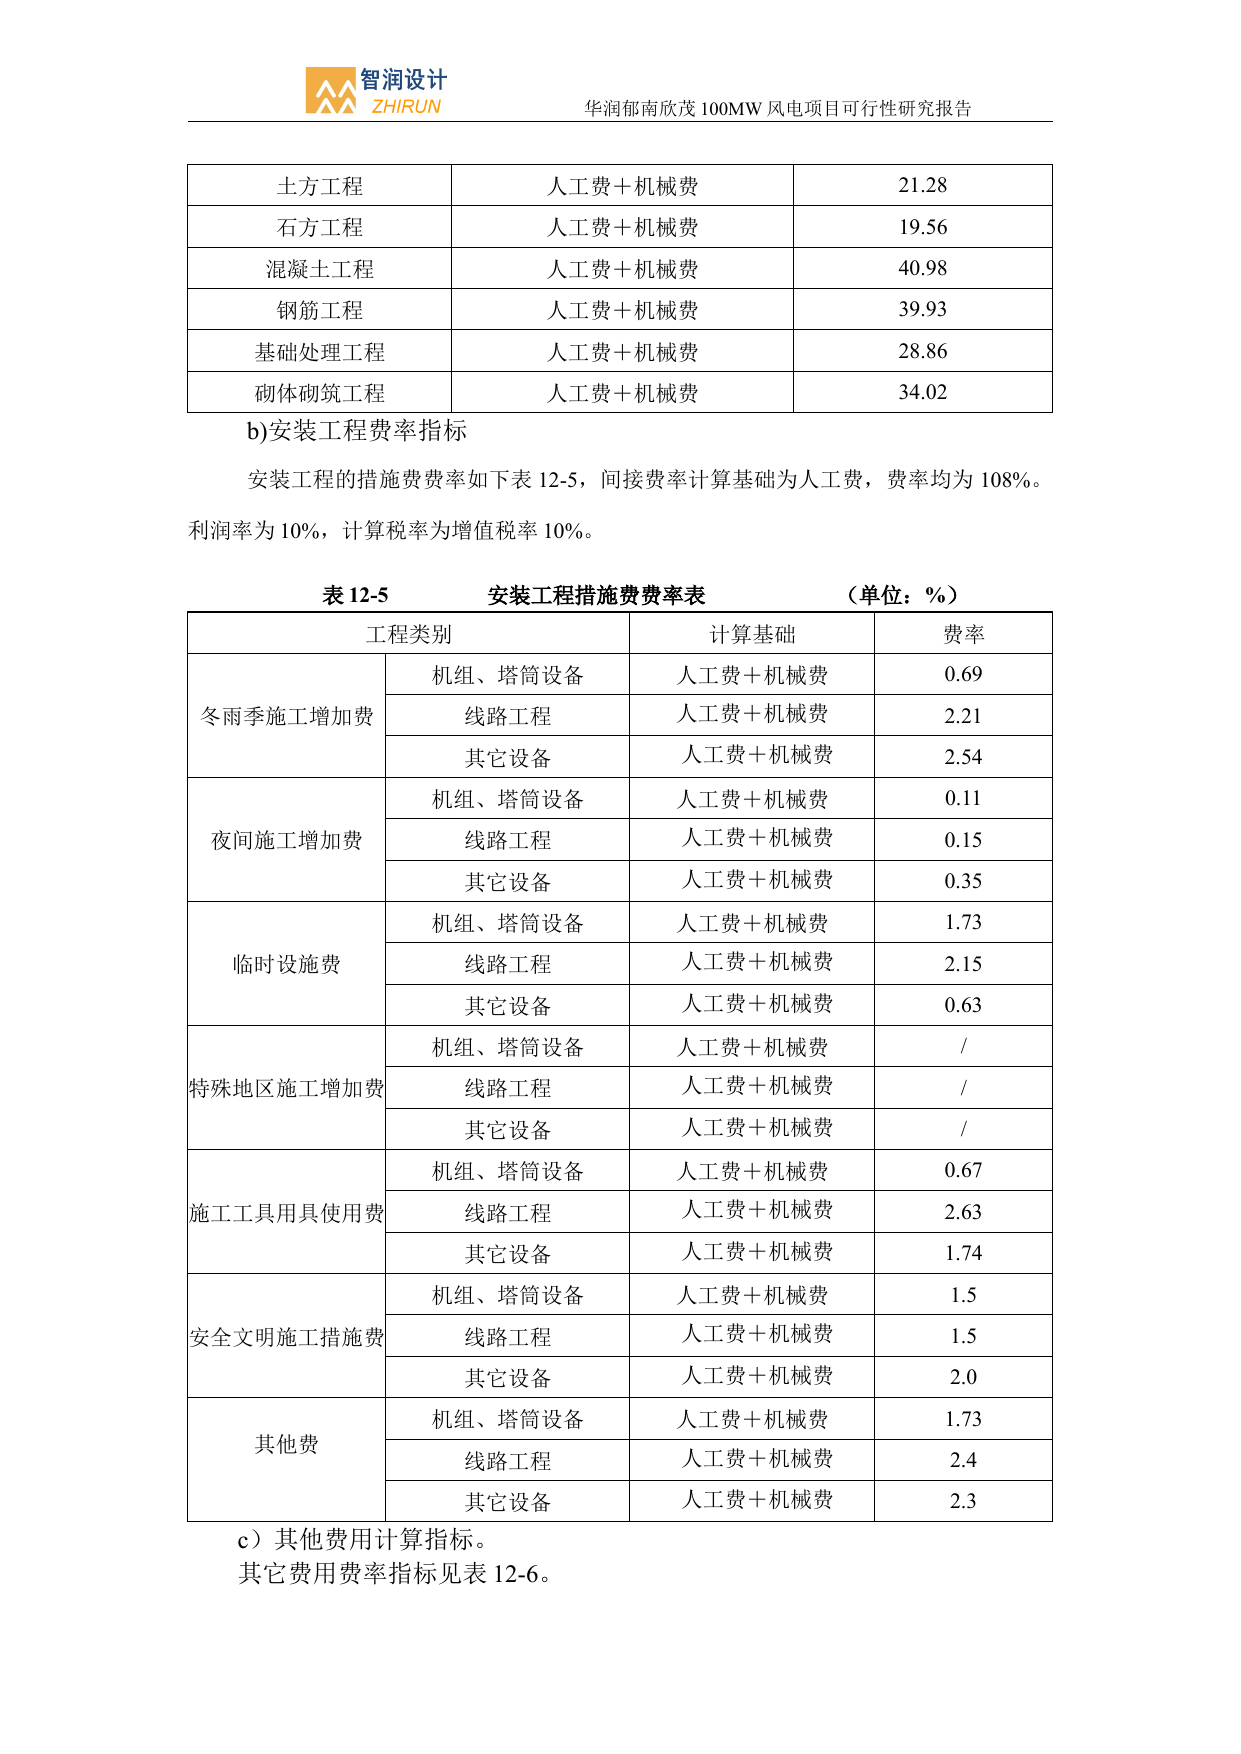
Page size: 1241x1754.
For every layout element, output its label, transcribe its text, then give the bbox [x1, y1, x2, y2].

table_cell 冬雨季施工增加费 [188, 654, 385, 777]
table_cell 19.56 [794, 206, 1052, 247]
table_cell 0.63 [875, 985, 1052, 1025]
table_cell 其它设备 [386, 1109, 629, 1149]
table_cell 人工费＋机械费 [630, 943, 874, 983]
table_cell 线路工程 [386, 695, 629, 735]
table_cell 石方工程 [188, 206, 451, 247]
table_cell 其他费 [188, 1398, 385, 1521]
table_cell 人工费＋机械费 [630, 1067, 874, 1108]
table_cell 线路工程 [386, 1440, 629, 1480]
table_cell 机组、塔筒设备 [386, 1398, 629, 1438]
table_cell 人工费＋机械费 [452, 330, 793, 371]
table_cell 临时设施费 [188, 902, 385, 1025]
text c）其他费用计算指标。 [187, 1522, 1053, 1556]
table_cell 2.21 [875, 695, 1052, 735]
table_cell 1.5 [875, 1315, 1052, 1356]
picture [305, 65, 448, 115]
table_cell 机组、塔筒设备 [386, 1026, 629, 1066]
table_cell 其它设备 [386, 861, 629, 901]
table_cell 2.3 [875, 1481, 1052, 1521]
table_cell 人工费＋机械费 [630, 819, 874, 859]
table_cell / [875, 1109, 1052, 1149]
table_cell 2.0 [875, 1357, 1052, 1397]
table_cell 其它设备 [386, 736, 629, 777]
table_cell 人工费＋机械费 [630, 1233, 874, 1273]
table_cell 线路工程 [386, 1315, 629, 1356]
table_cell 机组、塔筒设备 [386, 1150, 629, 1190]
table_cell 人工费＋机械费 [630, 1481, 874, 1521]
table_cell 夜间施工增加费 [188, 778, 385, 901]
table_cell / [875, 1067, 1052, 1108]
table_cell 人工费＋机械费 [630, 1191, 874, 1232]
table_cell 2.15 [875, 943, 1052, 983]
text 其它费用费率指标见表12-6。 [187, 1556, 1053, 1590]
table_cell 2.4 [875, 1440, 1052, 1480]
table_cell 安全文明施工措施费 [188, 1274, 385, 1397]
table_cell 人工费＋机械费 [630, 1315, 874, 1356]
table_cell 人工费＋机械费 [452, 206, 793, 247]
table_header 费率 [875, 613, 1052, 653]
table_cell 39.93 [794, 289, 1052, 329]
table_cell 人工费＋机械费 [630, 1150, 874, 1190]
table_cell 2.63 [875, 1191, 1052, 1232]
table_cell 混凝土工程 [188, 248, 451, 288]
table_cell 人工费＋机械费 [630, 1357, 874, 1397]
table_cell 1.74 [875, 1233, 1052, 1273]
table_cell 基础处理工程 [188, 330, 451, 371]
table_cell 1.73 [875, 1398, 1052, 1438]
table_cell 34.02 [794, 372, 1052, 412]
table_cell 砌体砌筑工程 [188, 372, 451, 412]
table_cell 人工费＋机械费 [630, 985, 874, 1025]
table_cell 人工费＋机械费 [630, 1398, 874, 1438]
table_cell 线路工程 [386, 819, 629, 859]
table_cell 人工费＋机械费 [630, 1440, 874, 1480]
table_cell 1.5 [875, 1274, 1052, 1314]
table_cell 40.98 [794, 248, 1052, 288]
table_cell 0.69 [875, 654, 1052, 694]
table_cell 人工费＋机械费 [452, 248, 793, 288]
table_cell 其它设备 [386, 1481, 629, 1521]
table_cell 土方工程 [188, 165, 451, 205]
table_cell 人工费＋机械费 [630, 1026, 874, 1066]
table_cell 人工费＋机械费 [630, 1274, 874, 1314]
table_cell 人工费＋机械费 [630, 1109, 874, 1149]
table_header 工程类别 [188, 613, 629, 653]
text b)安装工程费率指标 [187, 413, 1053, 447]
table_cell 人工费＋机械费 [630, 695, 874, 735]
table_cell 人工费＋机械费 [630, 902, 874, 942]
table_cell 线路工程 [386, 1191, 629, 1232]
table_cell 人工费＋机械费 [452, 165, 793, 205]
table_cell 特殊地区施工增加费 [188, 1026, 385, 1149]
table_cell 人工费＋机械费 [630, 736, 874, 777]
table_cell 1.73 [875, 902, 1052, 942]
table_cell 28.86 [794, 330, 1052, 371]
table_cell 线路工程 [386, 943, 629, 983]
table_cell 21.28 [794, 165, 1052, 205]
table_cell / [875, 1026, 1052, 1066]
table_cell 人工费＋机械费 [630, 778, 874, 818]
table_cell 机组、塔筒设备 [386, 778, 629, 818]
text 表12-5 安装工程措施费费率表 （单位：%） [187, 577, 1053, 611]
table_cell 人工费＋机械费 [452, 372, 793, 412]
table_cell 2.54 [875, 736, 1052, 777]
table_cell 其它设备 [386, 1233, 629, 1273]
table_cell 0.35 [875, 861, 1052, 901]
table_cell 其它设备 [386, 985, 629, 1025]
table_cell 机组、塔筒设备 [386, 1274, 629, 1314]
table_cell 0.15 [875, 819, 1052, 859]
table_cell 人工费＋机械费 [452, 289, 793, 329]
table_cell 人工费＋机械费 [630, 861, 874, 901]
table_cell 钢筋工程 [188, 289, 451, 329]
table_cell 人工费＋机械费 [630, 654, 874, 694]
table_header 计算基础 [630, 613, 874, 653]
table_cell 机组、塔筒设备 [386, 902, 629, 942]
table_cell 施工工具用具使用费 [188, 1150, 385, 1273]
table_cell 0.67 [875, 1150, 1052, 1190]
table_cell 机组、塔筒设备 [386, 654, 629, 694]
text 安装工程的措施费费率如下表12-5，间接费率计算基础为人工费，费率均为108%。利润率为10%，计算税率为增值税率10%。 [187, 462, 1053, 547]
table_cell 0.11 [875, 778, 1052, 818]
table_cell 线路工程 [386, 1067, 629, 1108]
table_cell 其它设备 [386, 1357, 629, 1397]
